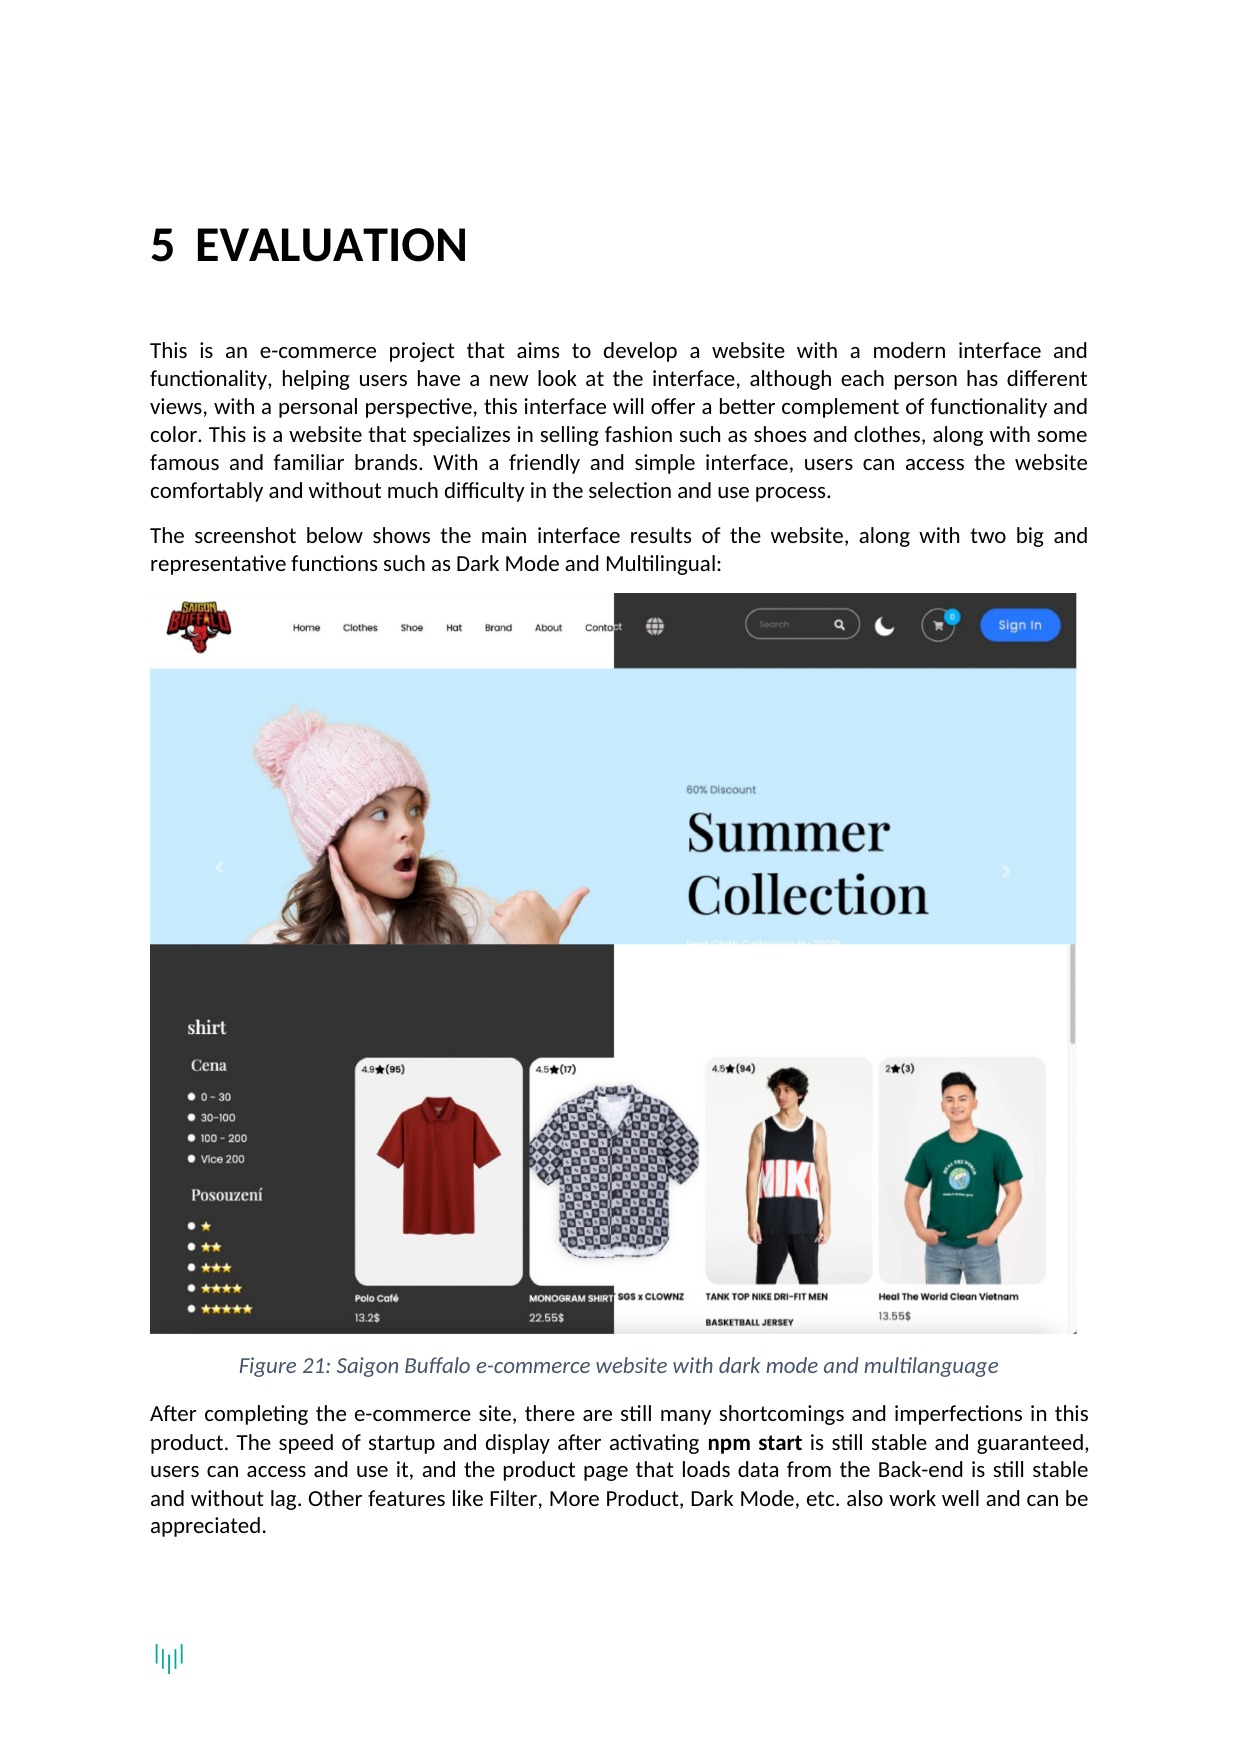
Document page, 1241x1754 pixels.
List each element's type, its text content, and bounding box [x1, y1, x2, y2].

text Figure 21: Saigon Buffalo e-commerce website with dark mode and multilanguage [150, 1351, 1090, 1379]
text The screenshot below shows the main interface results of the website, along with two big and representative functions such as Dark Mode and Multilingual: [150, 521, 1090, 577]
picture [150, 1639, 188, 1677]
text This is an e-commerce project that aims to develop a website with a modern interface and functionality, helping users have a new look at the interface, although each person has different views, with a personal perspective, this interface will offer a better complement of functionality and color. This is a website that specializes in selling fashion such as shoes and clothes, along with some famous and familiar brands. With a friendly and simple interface, users can access the website comfortably and without much difficulty in the selection and use process. [150, 336, 1090, 504]
text After completing the e-commerce site, there are still many shortcomings and imperfections in this product. The speed of startup and display after activating npm start is still stable and guaranteed, users can access and use it, and the product page that loads data from the Back-end is still stable and without lag. Other features like Filter, More Product, Dark Mode, etc. also work well and can be appreciated. [150, 1399, 1090, 1540]
subtitle EVALUATION [150, 212, 1090, 273]
picture [150, 593, 1077, 1334]
